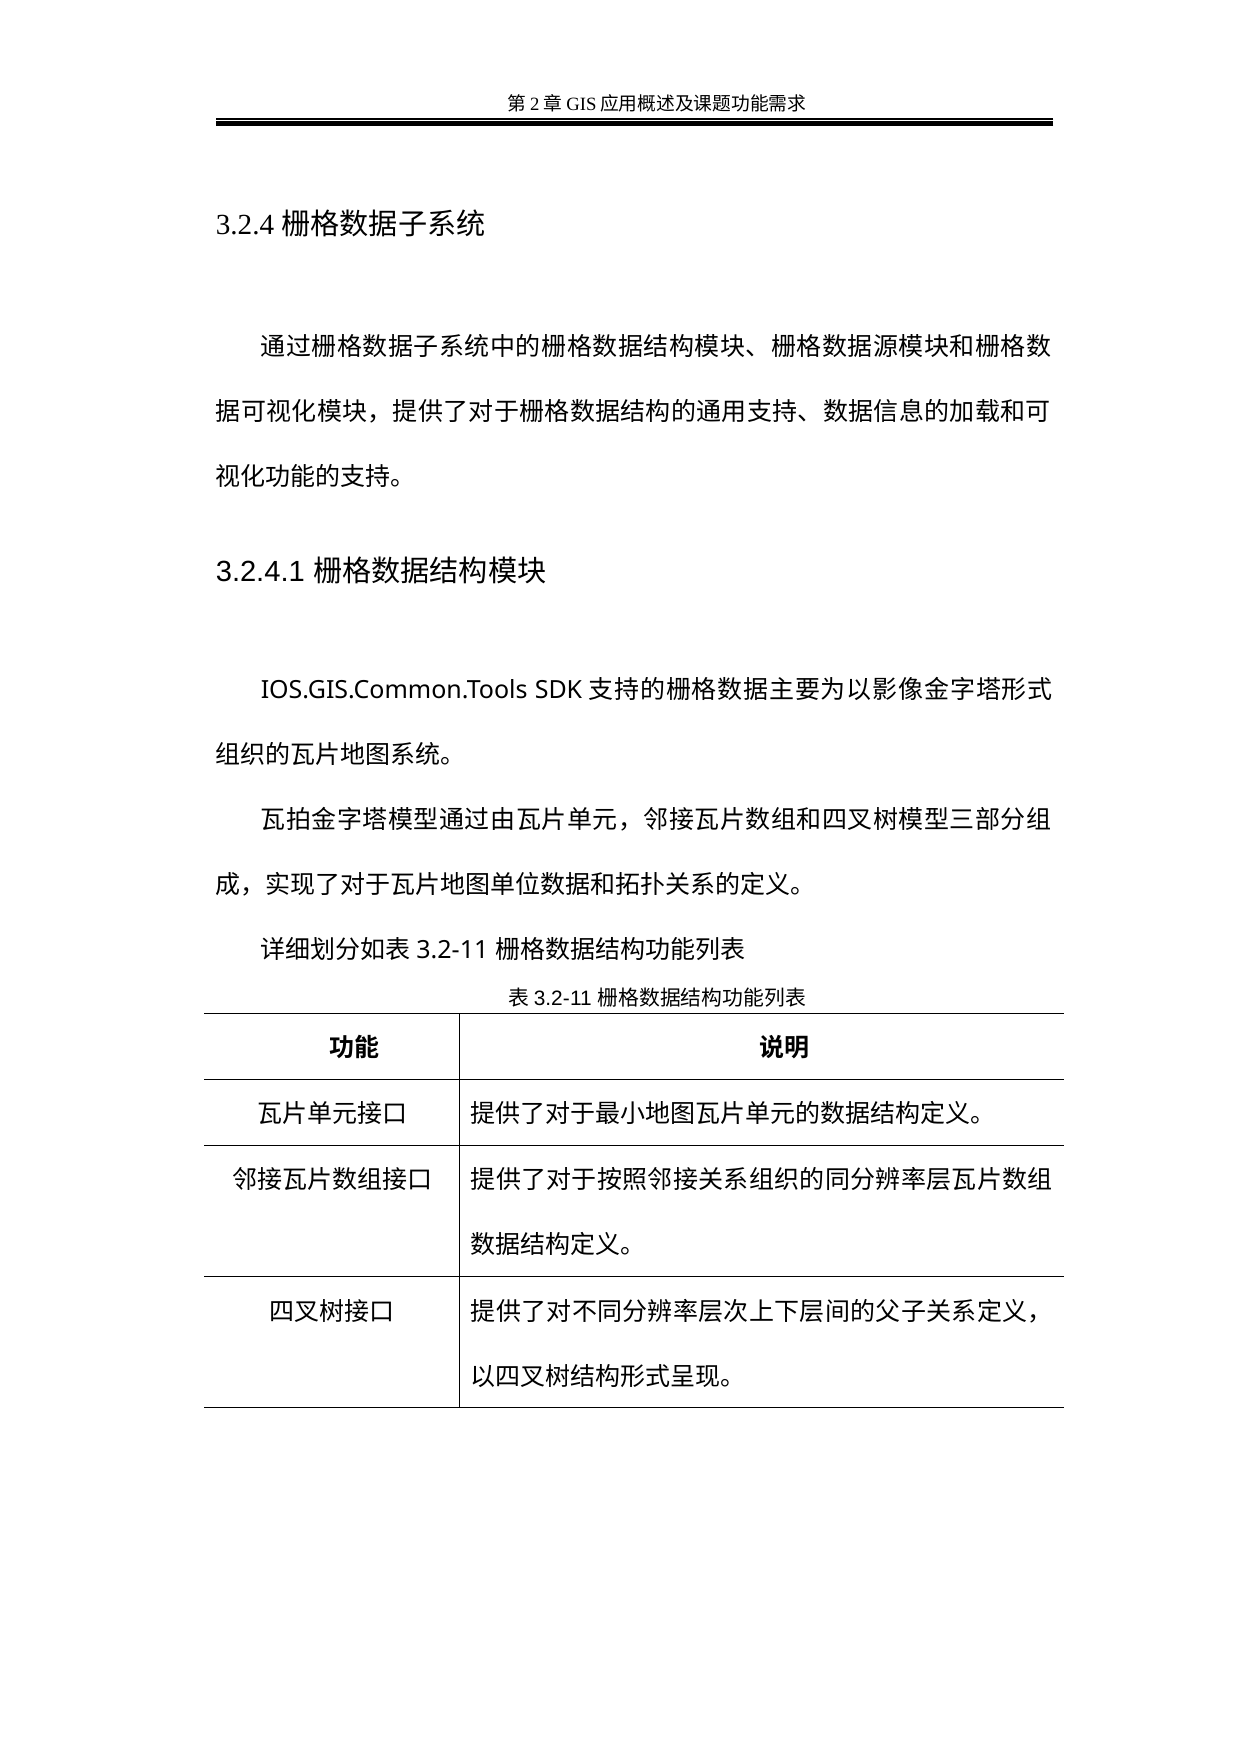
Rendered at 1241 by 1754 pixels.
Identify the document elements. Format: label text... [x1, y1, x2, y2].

table_cell 瓦片单元接口 [204, 1080, 459, 1144]
table_header 功能 [204, 1014, 459, 1078]
table_cell 四叉树接口 [204, 1277, 459, 1407]
subtitle 栅格数据子系统 [216, 189, 1053, 254]
text 瓦拍金字塔模型通过由瓦片单元，邻接瓦片数组和四叉树模型三部分组成，实现了对于瓦片地图单位数据和拓扑关系的定义。 [216, 785, 1053, 915]
text 通过栅格数据子系统中的栅格数据结构模块、栅格数据源模块和栅格数据可视化模块，提供了对于栅格数据结构的通用支持、数据信息的加载和可视化功能的支持。 [216, 312, 1053, 507]
text IOS.GIS.Common.Tools SDK支持的栅格数据主要为以影像金字塔形式组织的瓦片地图系统。 [216, 655, 1053, 785]
table_cell 提供了对于最小地图瓦片单元的数据结构定义。 [460, 1080, 1064, 1144]
table_cell 提供了对不同分辨率层次上下层间的父子关系定义，以四叉树结构形式呈现。 [460, 1277, 1064, 1407]
table_cell 提供了对于按照邻接关系组织的同分辨率层瓦片数组数据结构定义。 [460, 1146, 1064, 1276]
table_cell 邻接瓦片数组接口 [204, 1146, 459, 1276]
subtitle 栅格数据结构模块 [216, 536, 1053, 601]
table_header 说明 [460, 1014, 1064, 1078]
